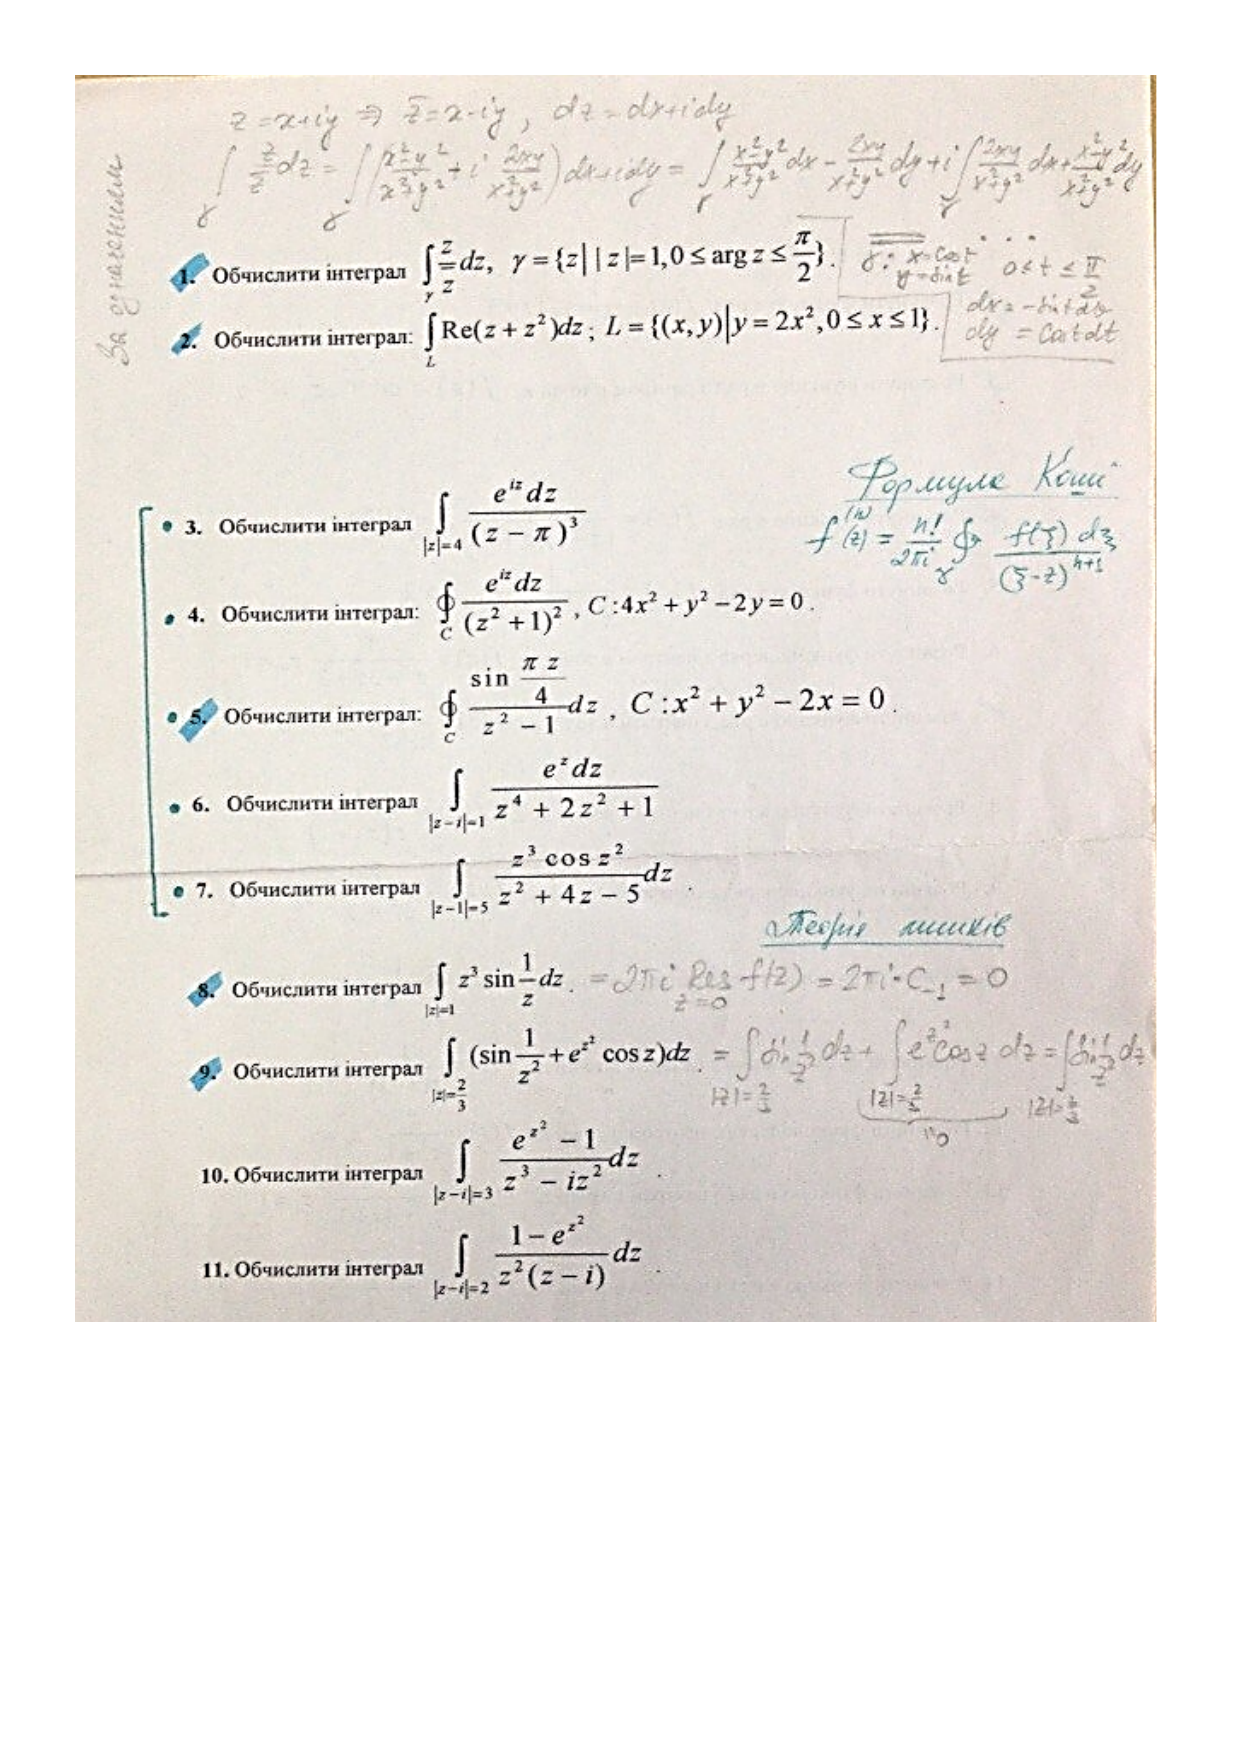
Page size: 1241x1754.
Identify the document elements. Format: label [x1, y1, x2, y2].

picture [75, 75, 1157, 1322]
